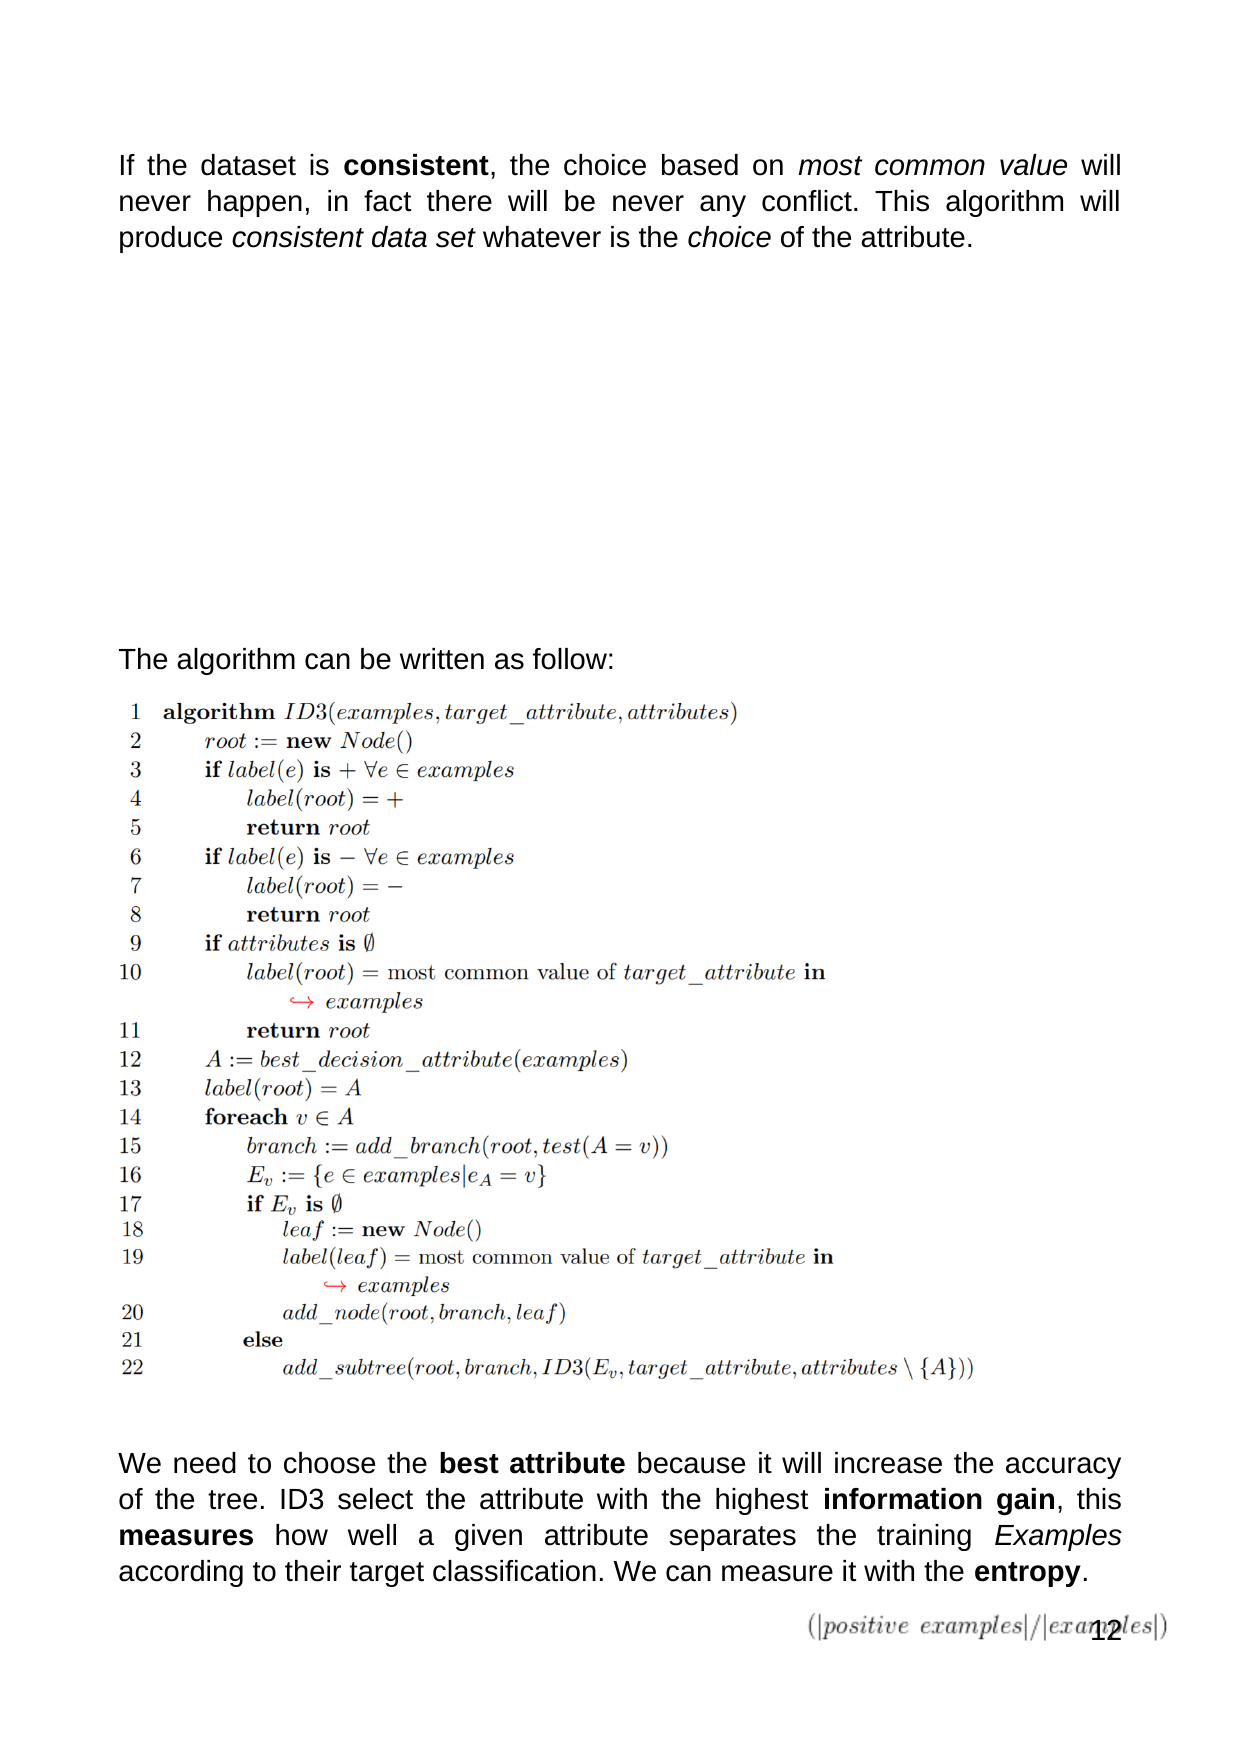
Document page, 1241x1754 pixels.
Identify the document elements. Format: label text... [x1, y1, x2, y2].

picture [109, 1219, 980, 1386]
picture [795, 1602, 1182, 1659]
text We need to choose the best attribute because it will increase the accuracy of the tree. ID3 select the attribute with the highest information gain, this measures how well a given attribute separates the training Examples according to their target classification. We can measure it with the entropy. [118, 1446, 1122, 1588]
text The algorithm can be written as follow: [118, 642, 1122, 676]
text If the dataset is consistent, the choice based on most common value will never happen, in fact there will be never any conflict. This algorithm will produce consistent data set whatever is the choice of the attribute. [118, 148, 1122, 253]
picture [118, 695, 840, 1216]
